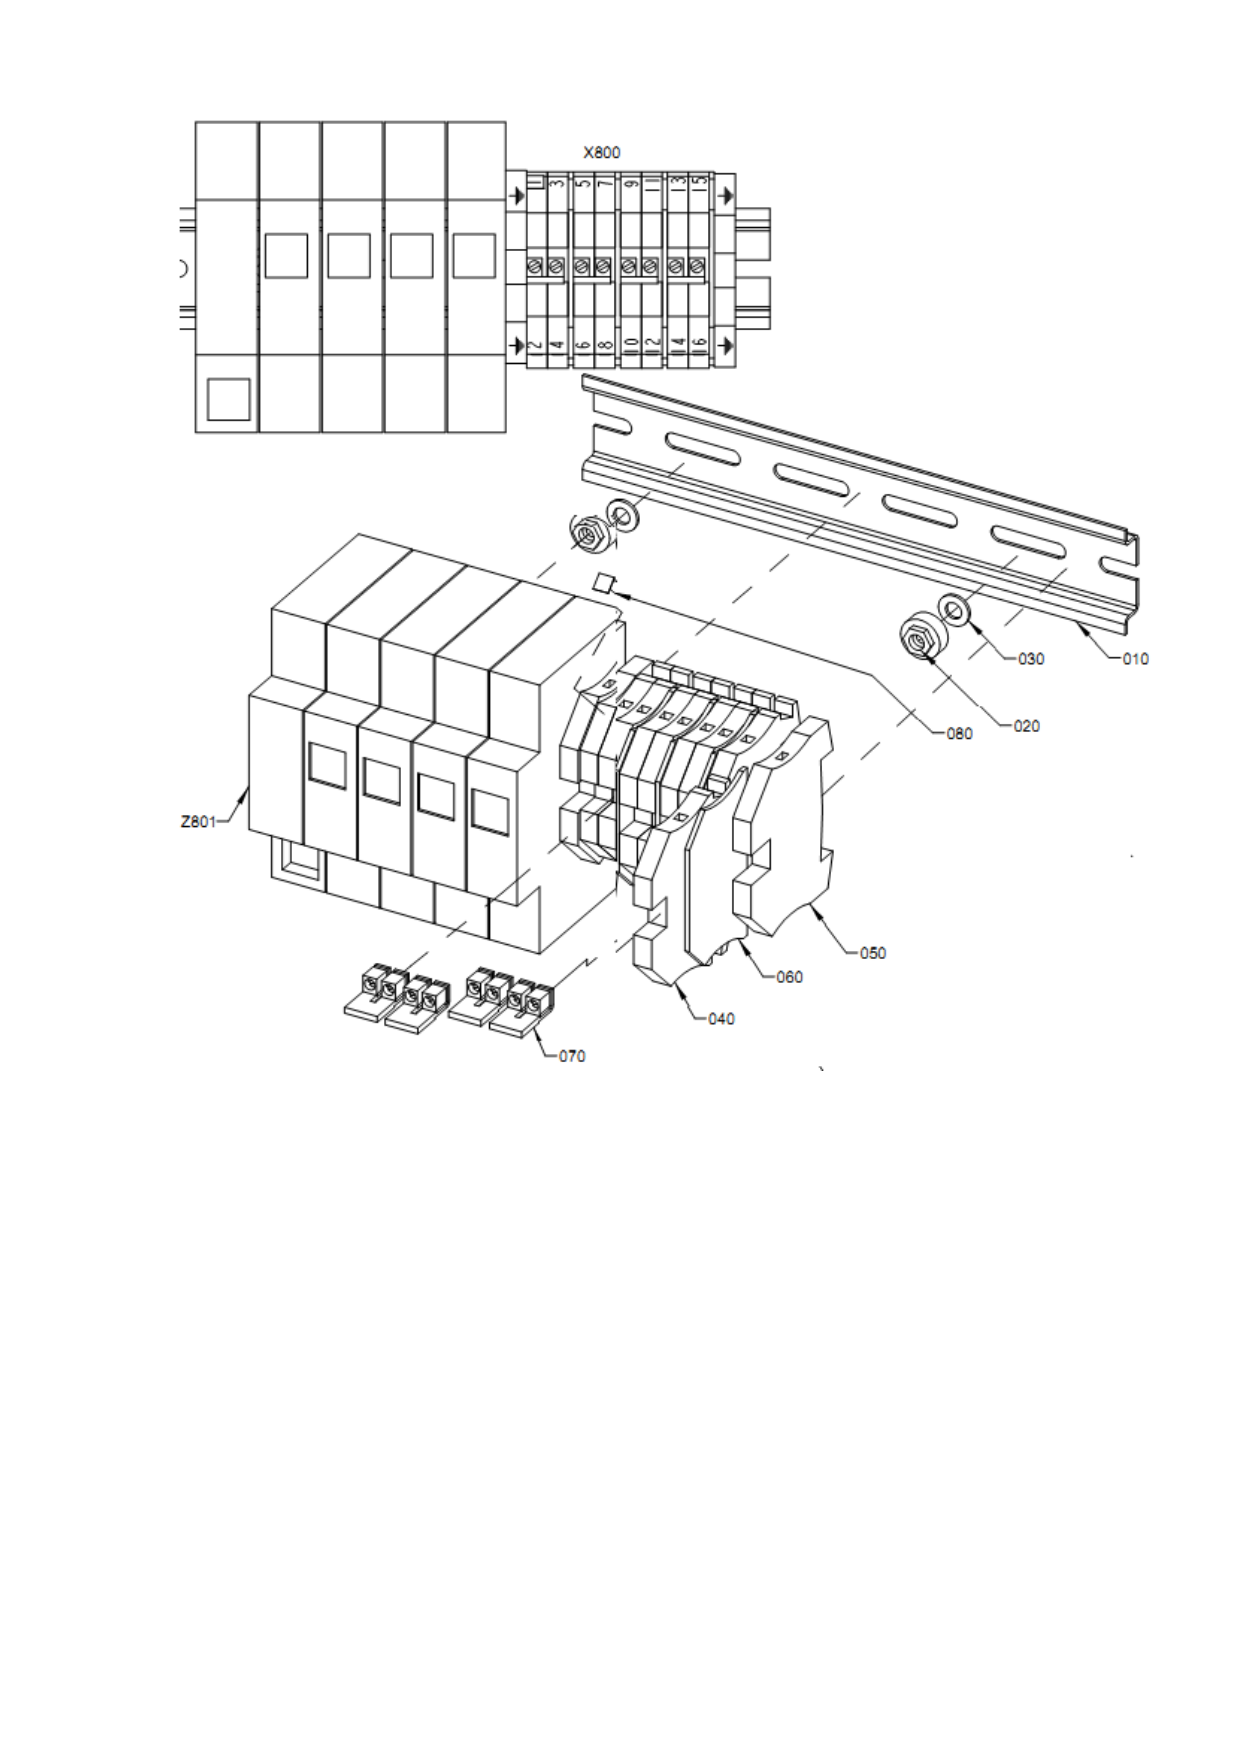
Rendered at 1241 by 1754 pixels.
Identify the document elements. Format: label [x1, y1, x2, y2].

picture [177, 118, 1152, 1071]
